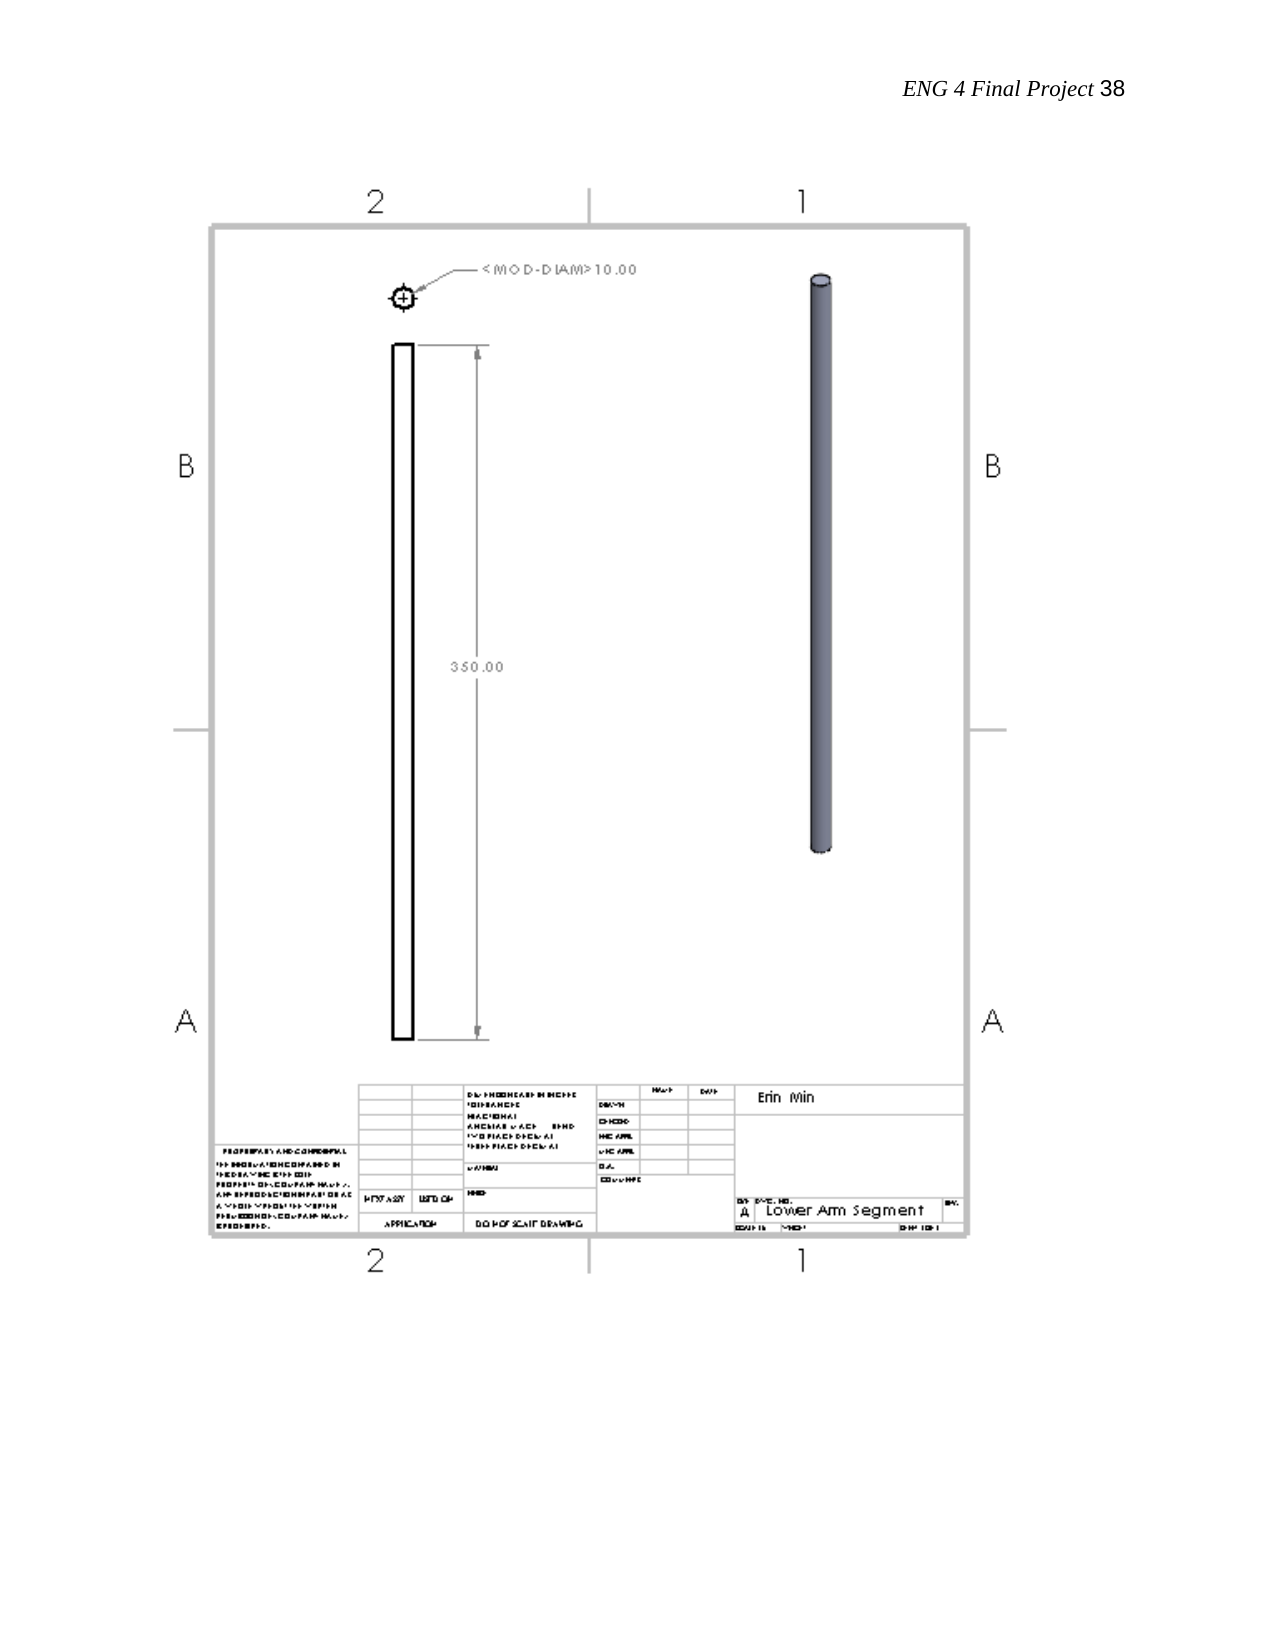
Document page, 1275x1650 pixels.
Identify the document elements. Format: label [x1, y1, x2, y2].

picture [150, 150, 1050, 1306]
